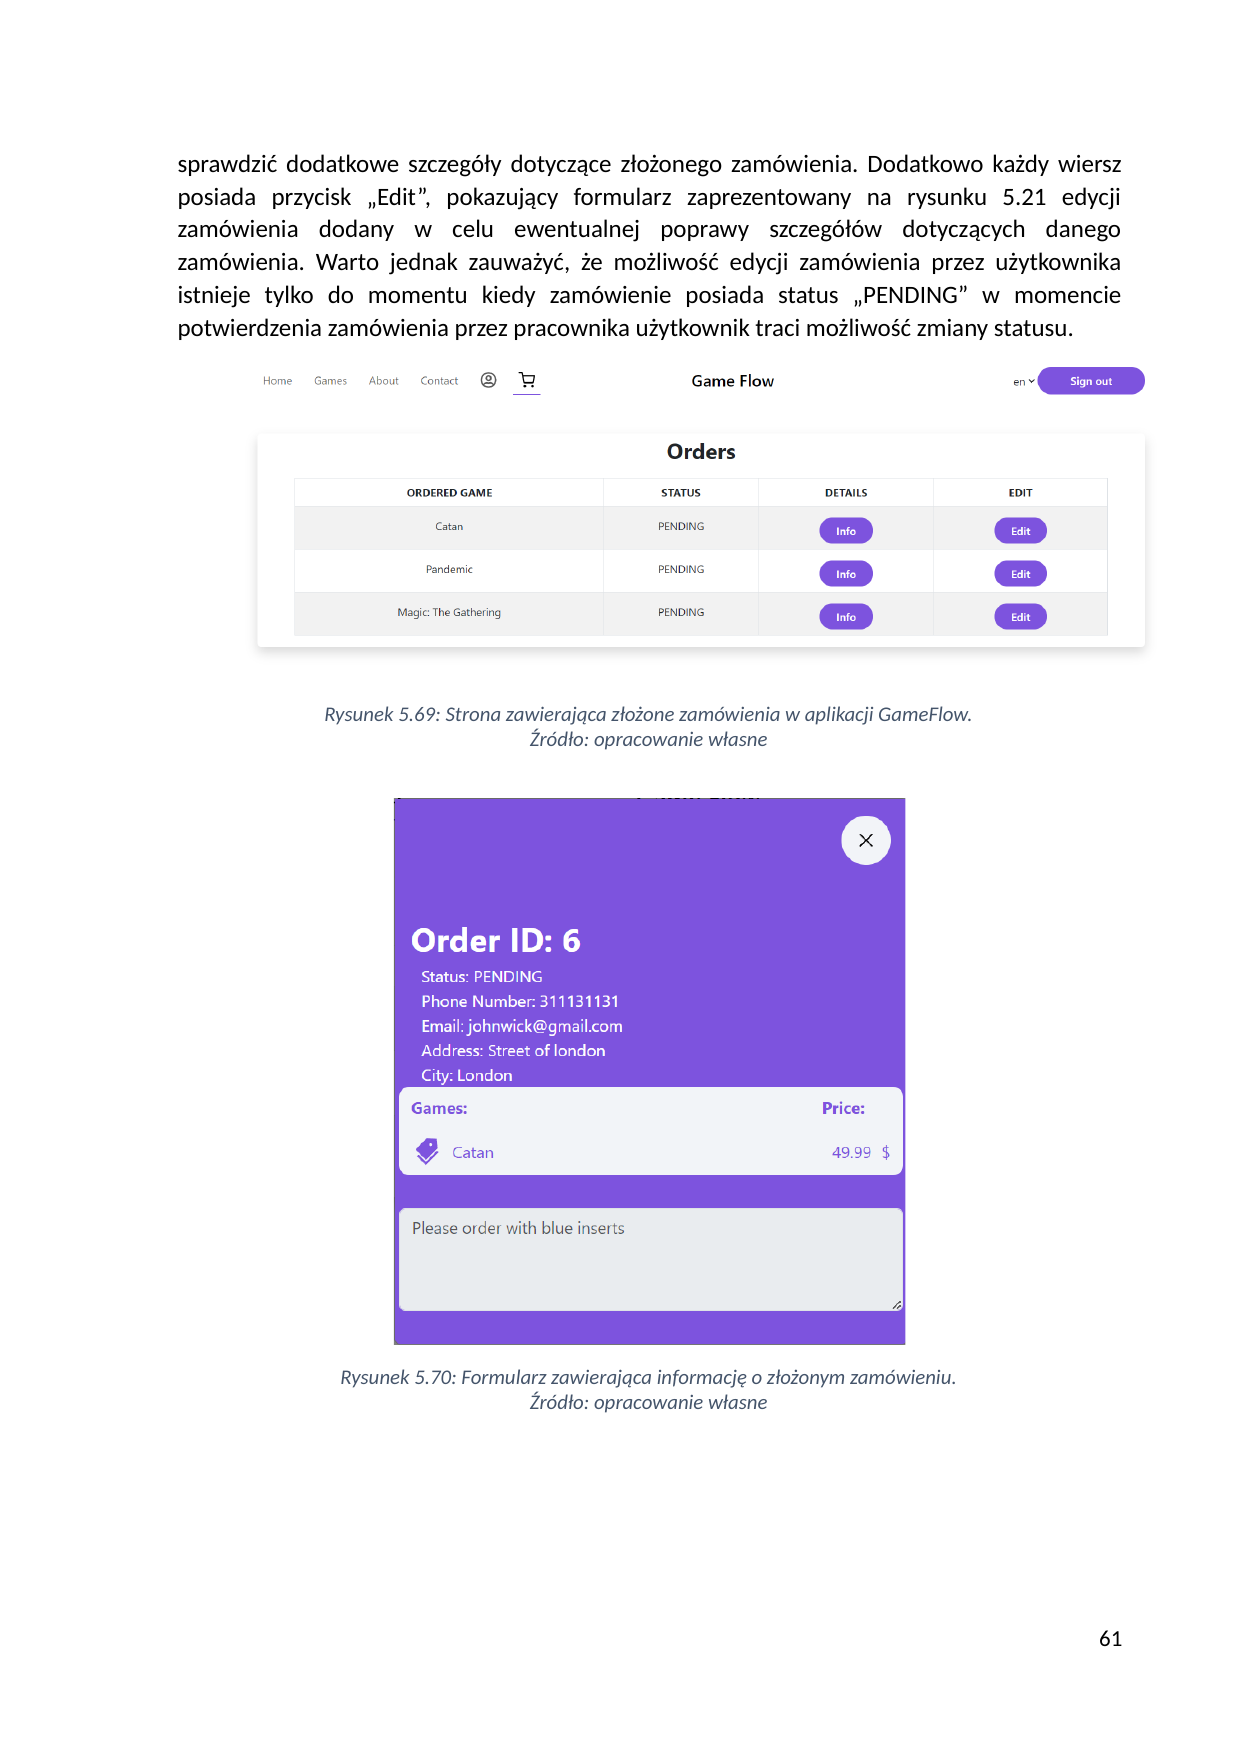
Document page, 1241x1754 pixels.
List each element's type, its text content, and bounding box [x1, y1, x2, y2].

text Źródło: opracowanie własne [177, 1389, 1122, 1415]
picture [177, 361, 1227, 683]
picture [393, 798, 906, 1345]
text Źródło: opracowanie własne [177, 727, 1122, 752]
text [177, 148, 1122, 343]
